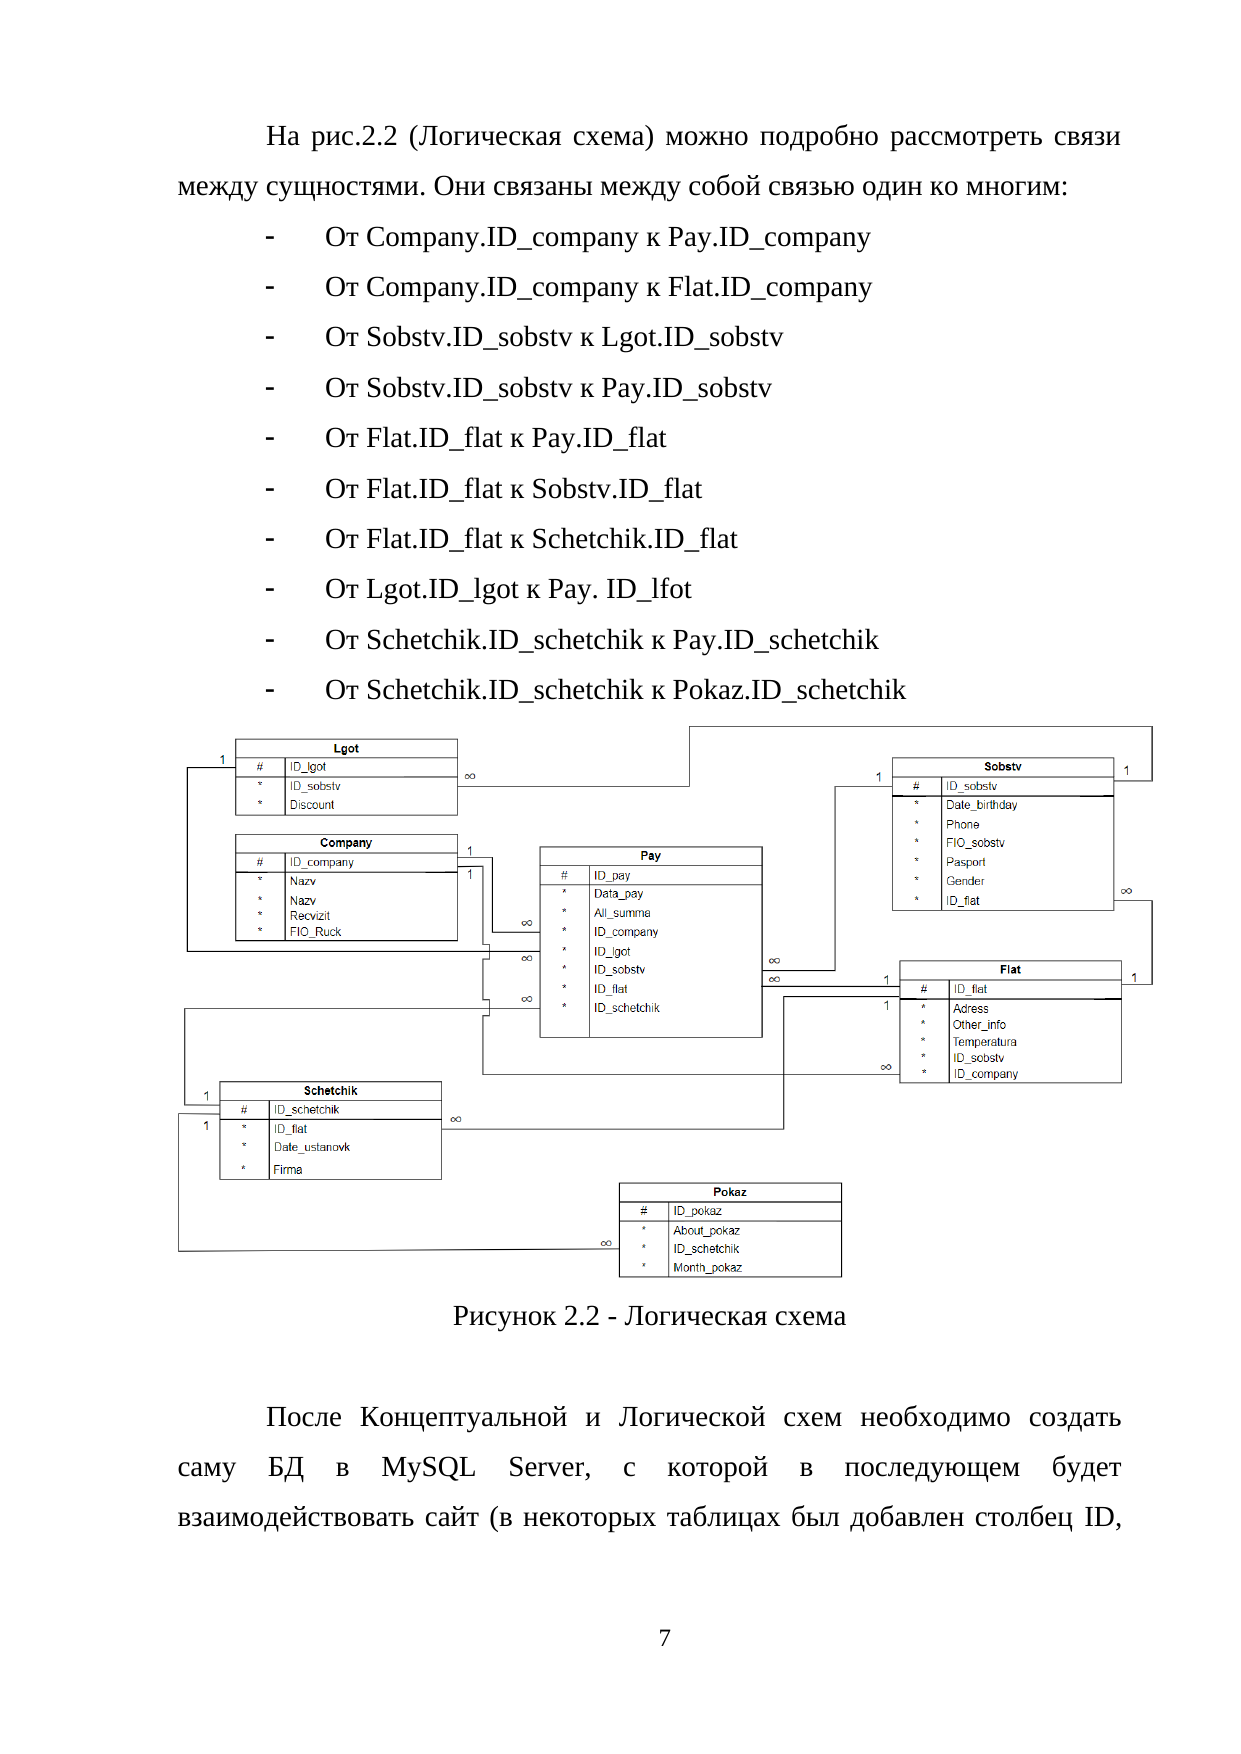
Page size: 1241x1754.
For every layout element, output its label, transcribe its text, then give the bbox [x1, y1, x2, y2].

list От Schetchik.ID_schetchik к Pay.ID_schetchik [265, 622, 1122, 656]
list От Company.ID_company к Flat.ID_company [265, 269, 1122, 303]
text На рис.2.2 (Логическая схема) можно подробно рассмотреть связи между сущностями. Они связаны между собой связью один ко многим: [177, 118, 1122, 202]
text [177, 1399, 1122, 1533]
list От Schetchik.ID_schetchik к Pokaz.ID_schetchik [265, 672, 1122, 706]
list От Sobstv.ID_sobstv к Pay.ID_sobstv [265, 370, 1122, 404]
list От Flat.ID_flat к Pay.ID_flat [265, 420, 1122, 454]
text Рисунок 2.2 - Логическая схема [177, 1298, 1122, 1332]
list От Lgot.ID_lgot к Pay. ID_lfot [265, 572, 1122, 605]
list От Flat.ID_flat к Sobstv.ID_flat [265, 471, 1122, 504]
list От Company.ID_company к Pay.ID_company [265, 219, 1122, 252]
picture [177, 722, 1171, 1284]
list От Flat.ID_flat к Schetchik.ID_flat [265, 521, 1122, 555]
list От Sobstv.ID_sobstv к Lgot.ID_sobstv [265, 319, 1122, 353]
